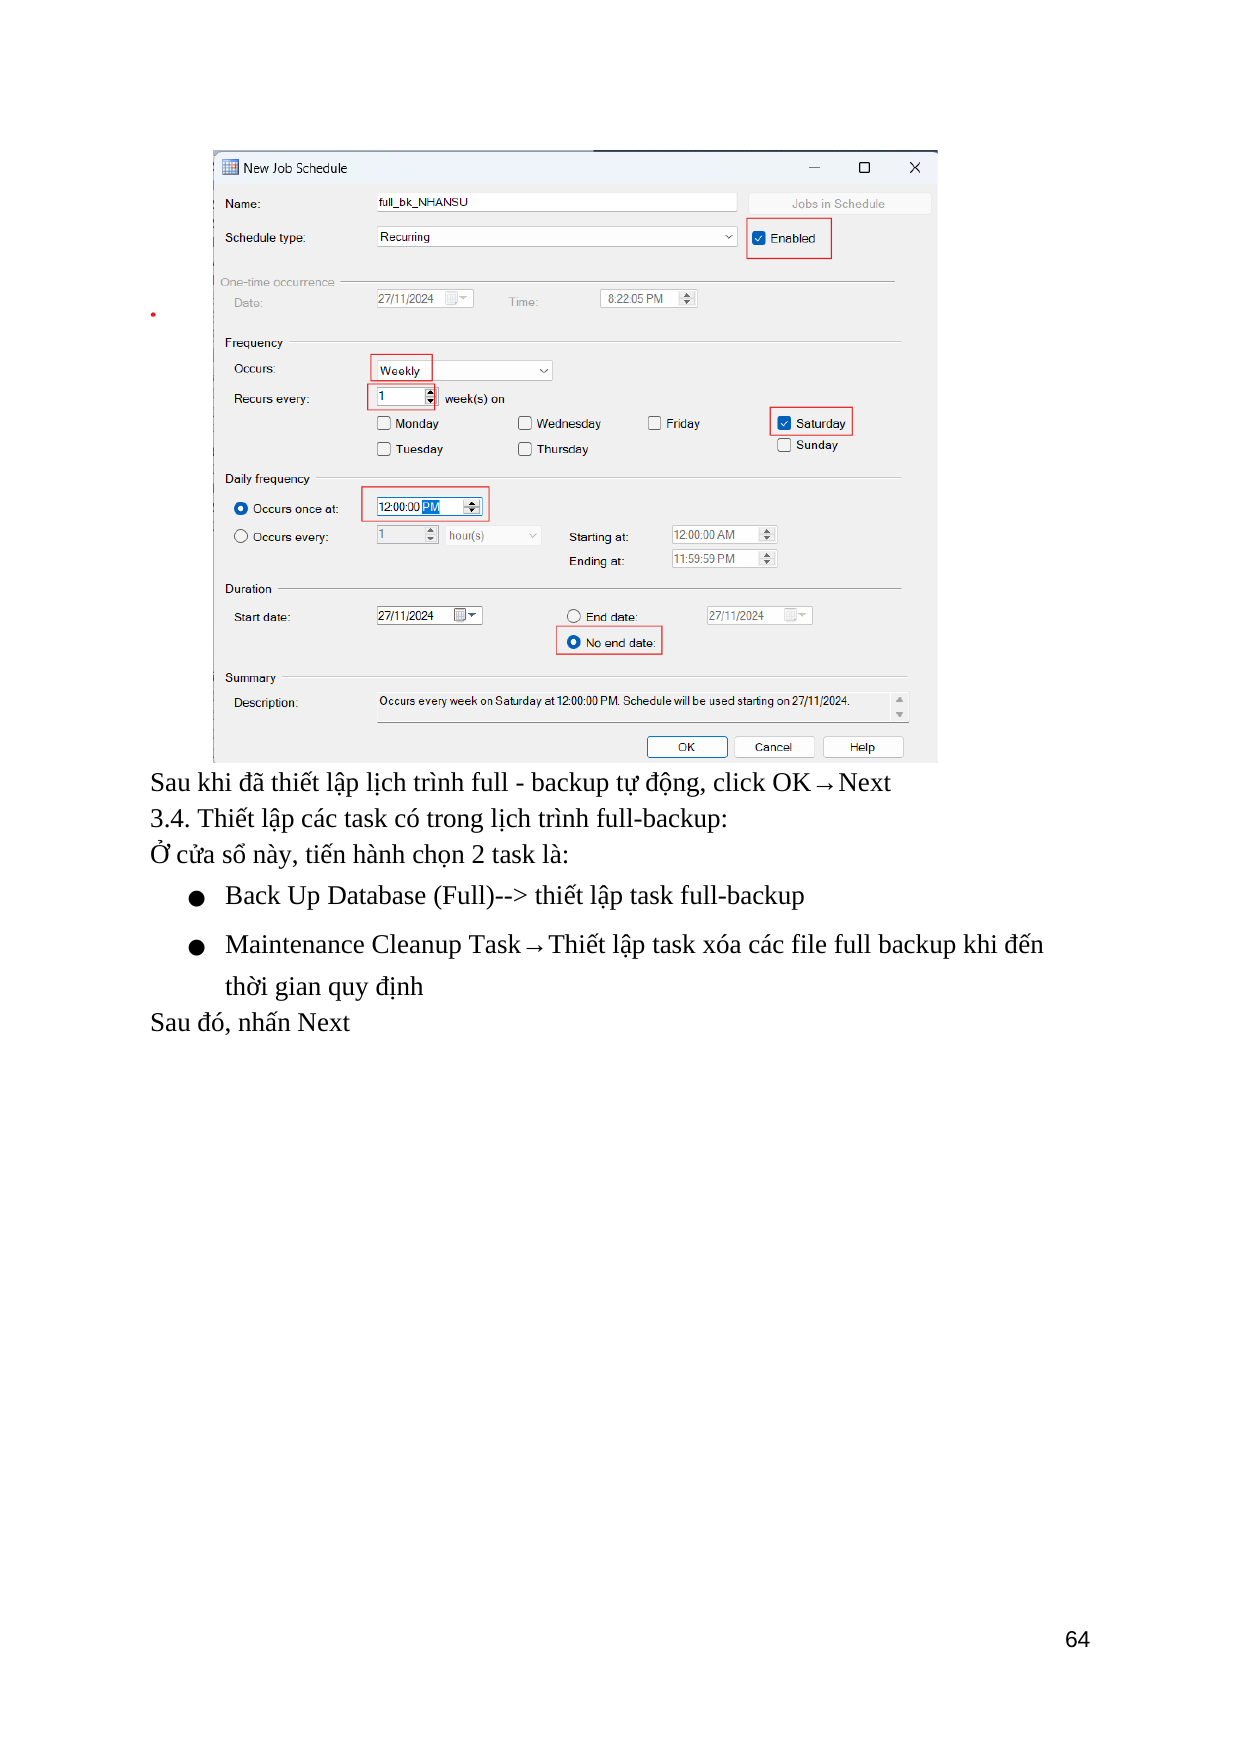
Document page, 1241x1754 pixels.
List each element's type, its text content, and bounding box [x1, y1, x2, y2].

text Sau khi đã thiết lập lịch trình full - backup tự động, click OK→Next [150, 767, 1090, 798]
text Sau đó, nhấn Next [150, 1006, 1090, 1037]
text 3.4. Thiết lập các task có trong lịch trình full-backup: [150, 802, 1090, 833]
picture [150, 150, 938, 763]
list Back Up Database (Full)--> thiết lập task full-backup [187, 874, 1090, 916]
text Ở cửa sổ này, tiến hành chọn 2 task là: [150, 838, 1090, 869]
list Maintenance Cleanup Task→Thiết lập task xóa các file full backup khi đến thời gian quy định [187, 923, 1090, 1001]
